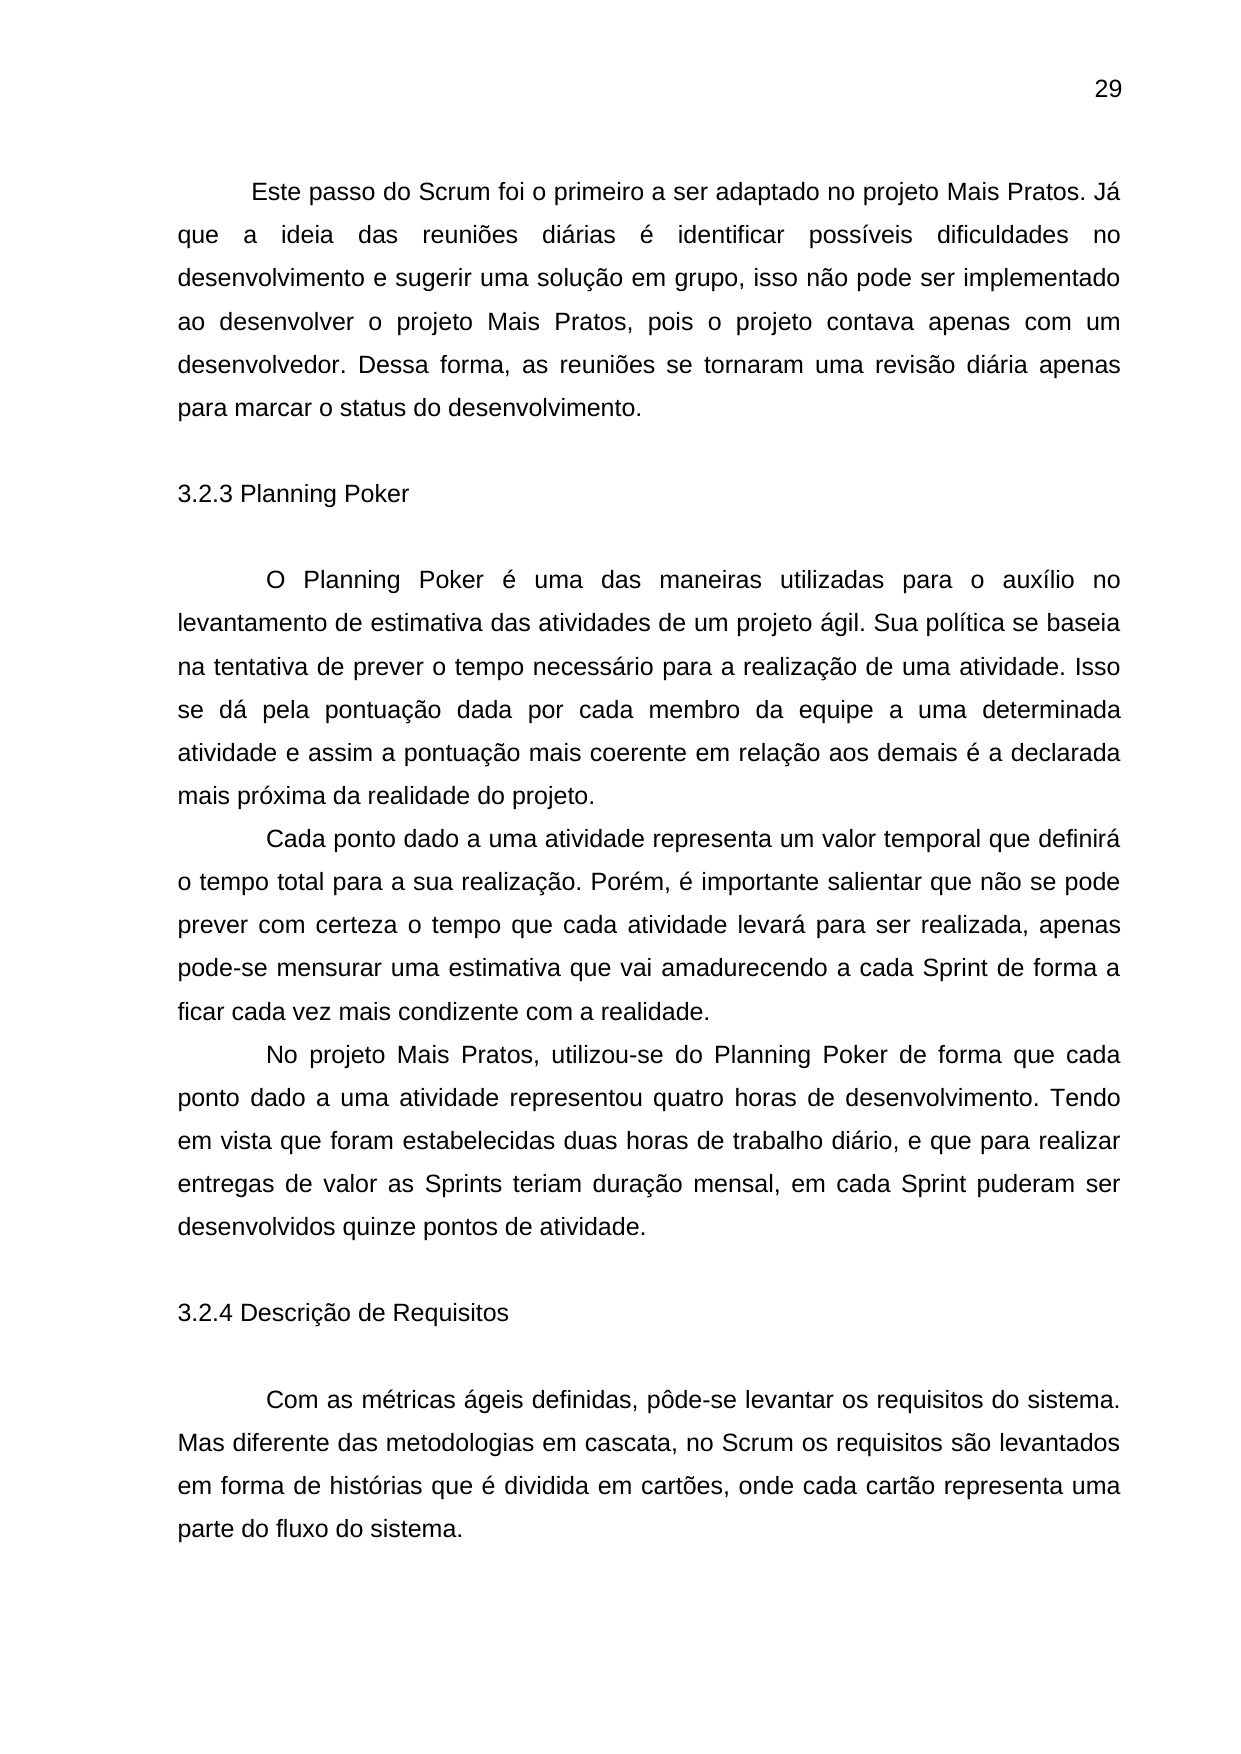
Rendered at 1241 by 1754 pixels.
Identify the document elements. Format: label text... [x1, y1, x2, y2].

text Cada ponto dado a uma atividade representa um valor temporal que definirá o tempo total para a sua realização. Porém, é importante salientar que não se pode prever com certeza o tempo que cada atividade levará para ser realizada, apenas pode-se mensurar uma estimativa que vai amadurecendo a cada Sprint de forma a ficar cada vez mais condizente com a realidade. [177, 824, 1122, 1025]
text No projeto Mais Pratos, utilizou-se do Planning Poker de forma que cada ponto dado a uma atividade representou quatro horas de desenvolvimento. Tendo em vista que foram estabelecidas duas horas de trabalho diário, e que para realizar entregas de valor as Sprints teriam duração mensal, em cada Sprint puderam ser desenvolvidos quinze pontos de atividade. [177, 1040, 1122, 1241]
subtitle Descrição de Requisitos [177, 1298, 1122, 1327]
subtitle Planning Poker [177, 479, 1122, 508]
text Com as métricas ágeis definidas, pôde-se levantar os requisitos do sistema. Mas diferente das metodologias em cascata, no Scrum os requisitos são levantados em forma de histórias que é dividida em cartões, onde cada cartão representa uma parte do fluxo do sistema. [177, 1385, 1122, 1543]
text O Planning Poker é uma das maneiras utilizadas para o auxílio no levantamento de estimativa das atividades de um projeto ágil. Sua política se baseia na tentativa de prever o tempo necessário para a realização de uma atividade. Isso se dá pela pontuação dada por cada membro da equipe a uma determinada atividade e assim a pontuação mais coerente em relação aos demais é a declarada mais próxima da realidade do projeto. [177, 565, 1122, 810]
text Este passo do Scrum foi o primeiro a ser adaptado no projeto Mais Pratos. Já que a ideia das reuniões diárias é identificar possíveis dificuldades no desenvolvimento e sugerir uma solução em grupo, isso não pode ser implementado ao desenvolver o projeto Mais Pratos, pois o projeto contava apenas com um desenvolvedor. Dessa forma, as reuniões se tornaram uma revisão diária apenas para marcar o status do desenvolvimento. [177, 177, 1122, 422]
